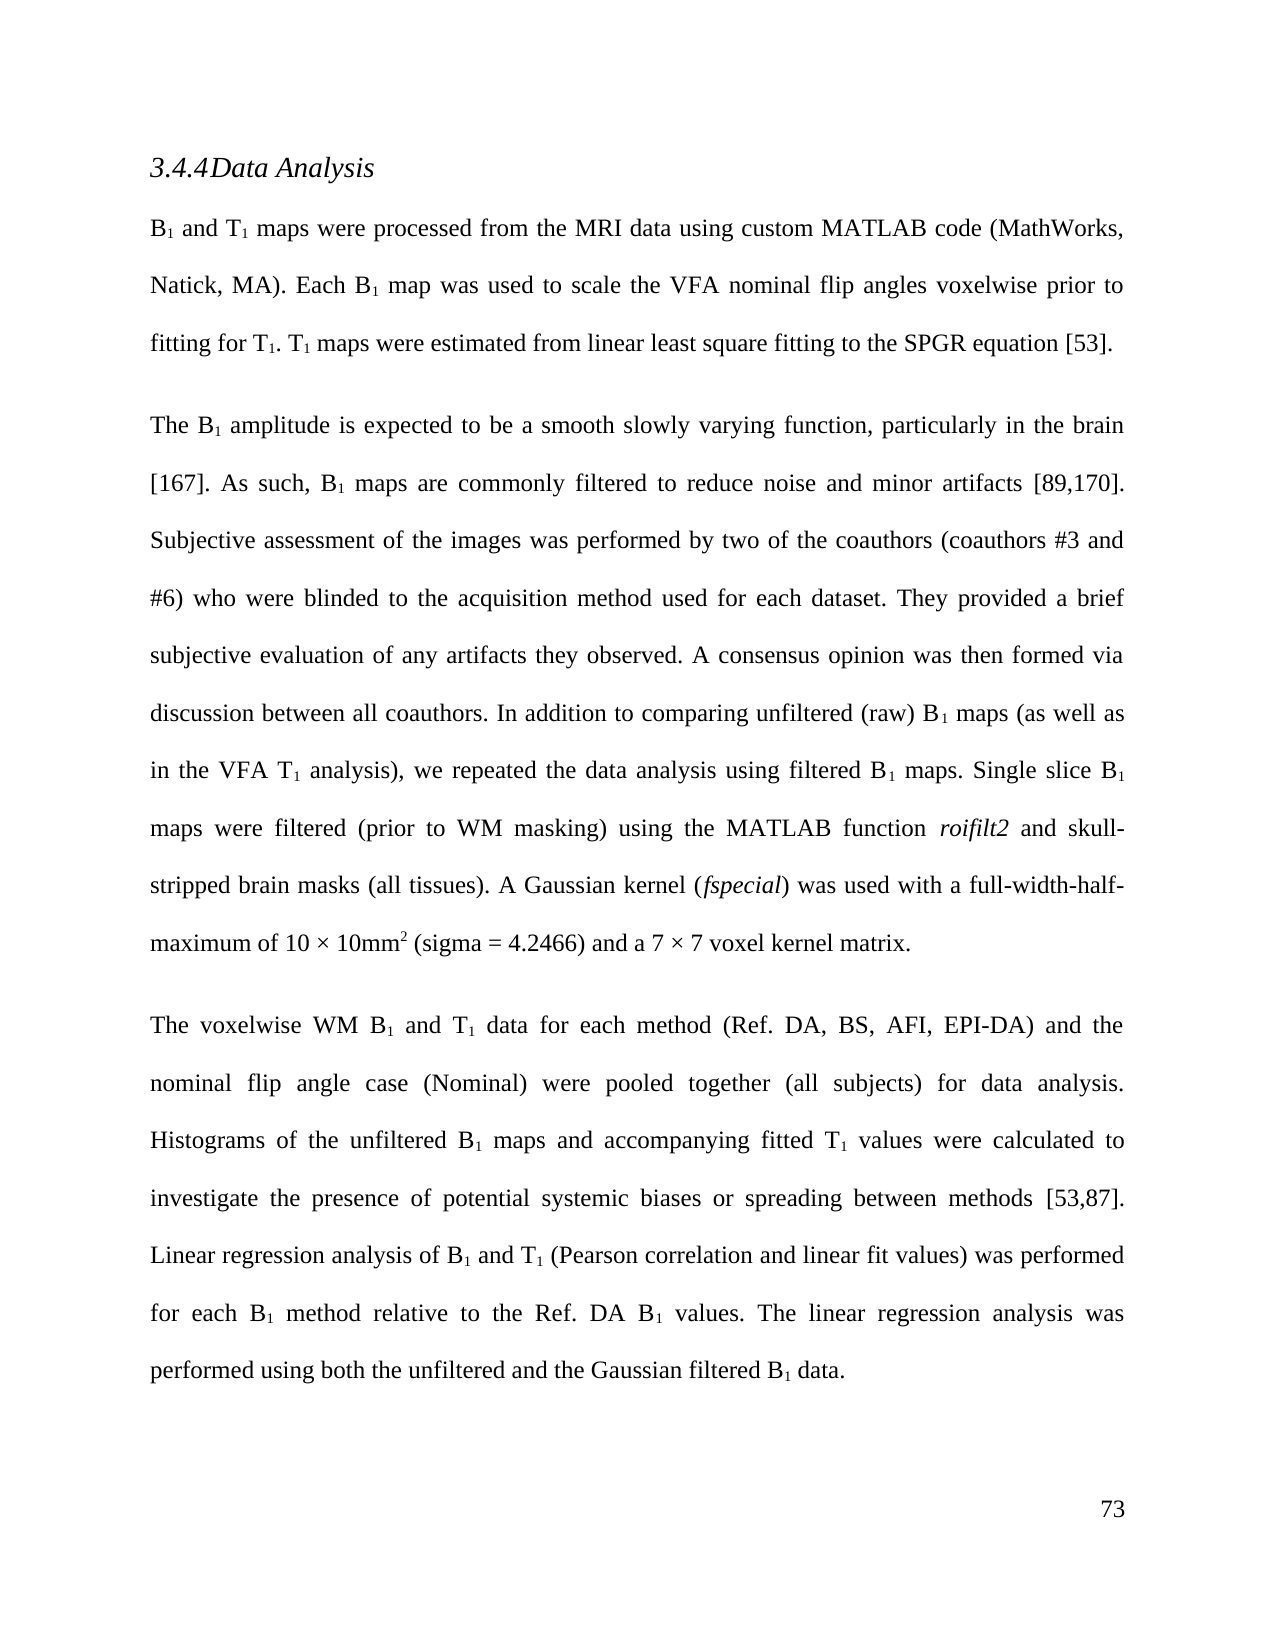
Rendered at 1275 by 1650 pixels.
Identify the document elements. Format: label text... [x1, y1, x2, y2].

subtitle Data Analysis [150, 150, 1125, 183]
text The voxelwise WM B1 and T1 data for each method (Ref. DA, BS, AFI, EPI-DA) and the nominal flip angle case (Nominal) were pooled together (all subjects) for data analysis. Histograms of the unfiltered B1 maps and accompanying fitted T1 values were calculated to investigate the presence of potential systemic biases or spreading between methods [53,87]. Linear regression analysis of B1 and T1 (Pearson correlation and linear fit values) was performed for each B1 method relative to the Ref. DA B1 values. The linear regression analysis was performed using both the unfiltered and the Gaussian filtered B1 data. [150, 1010, 1125, 1384]
text B1 and T1 maps were processed from the MRI data using custom MATLAB code (MathWorks, Natick, MA). Each B1 map was used to scale the VFA nominal flip angles voxelwise prior to fitting for T1. T1 maps were estimated from linear least square fitting to the SPGR equation [53]. [150, 213, 1125, 357]
text The B1 amplitude is expected to be a smooth slowly varying function, particularly in the brain [167]. As such, B1 maps are commonly filtered to reduce noise and minor artifacts [89,170]. Subjective assessment of the images was performed by two of the coauthors (coauthors #3 and #6) who were blinded to the acquisition method used for each dataset. They provided a brief subjective evaluation of any artifacts they observed. A consensus opinion was then formed via discussion between all coauthors. In addition to comparing unfiltered (raw) B1 maps (as well as in the VFA T1 analysis), we repeated the data analysis using filtered B1 maps. Single slice B1 maps were filtered (prior to WM masking) using the MATLAB function roifilt2 and skull-stripped brain masks (all tissues). A Gaussian kernel (fspecial) was used with a full-width-half-maximum of 10 × 10mm2 (sigma = 4.2466) and a 7 × 7 voxel kernel matrix. [150, 410, 1125, 957]
